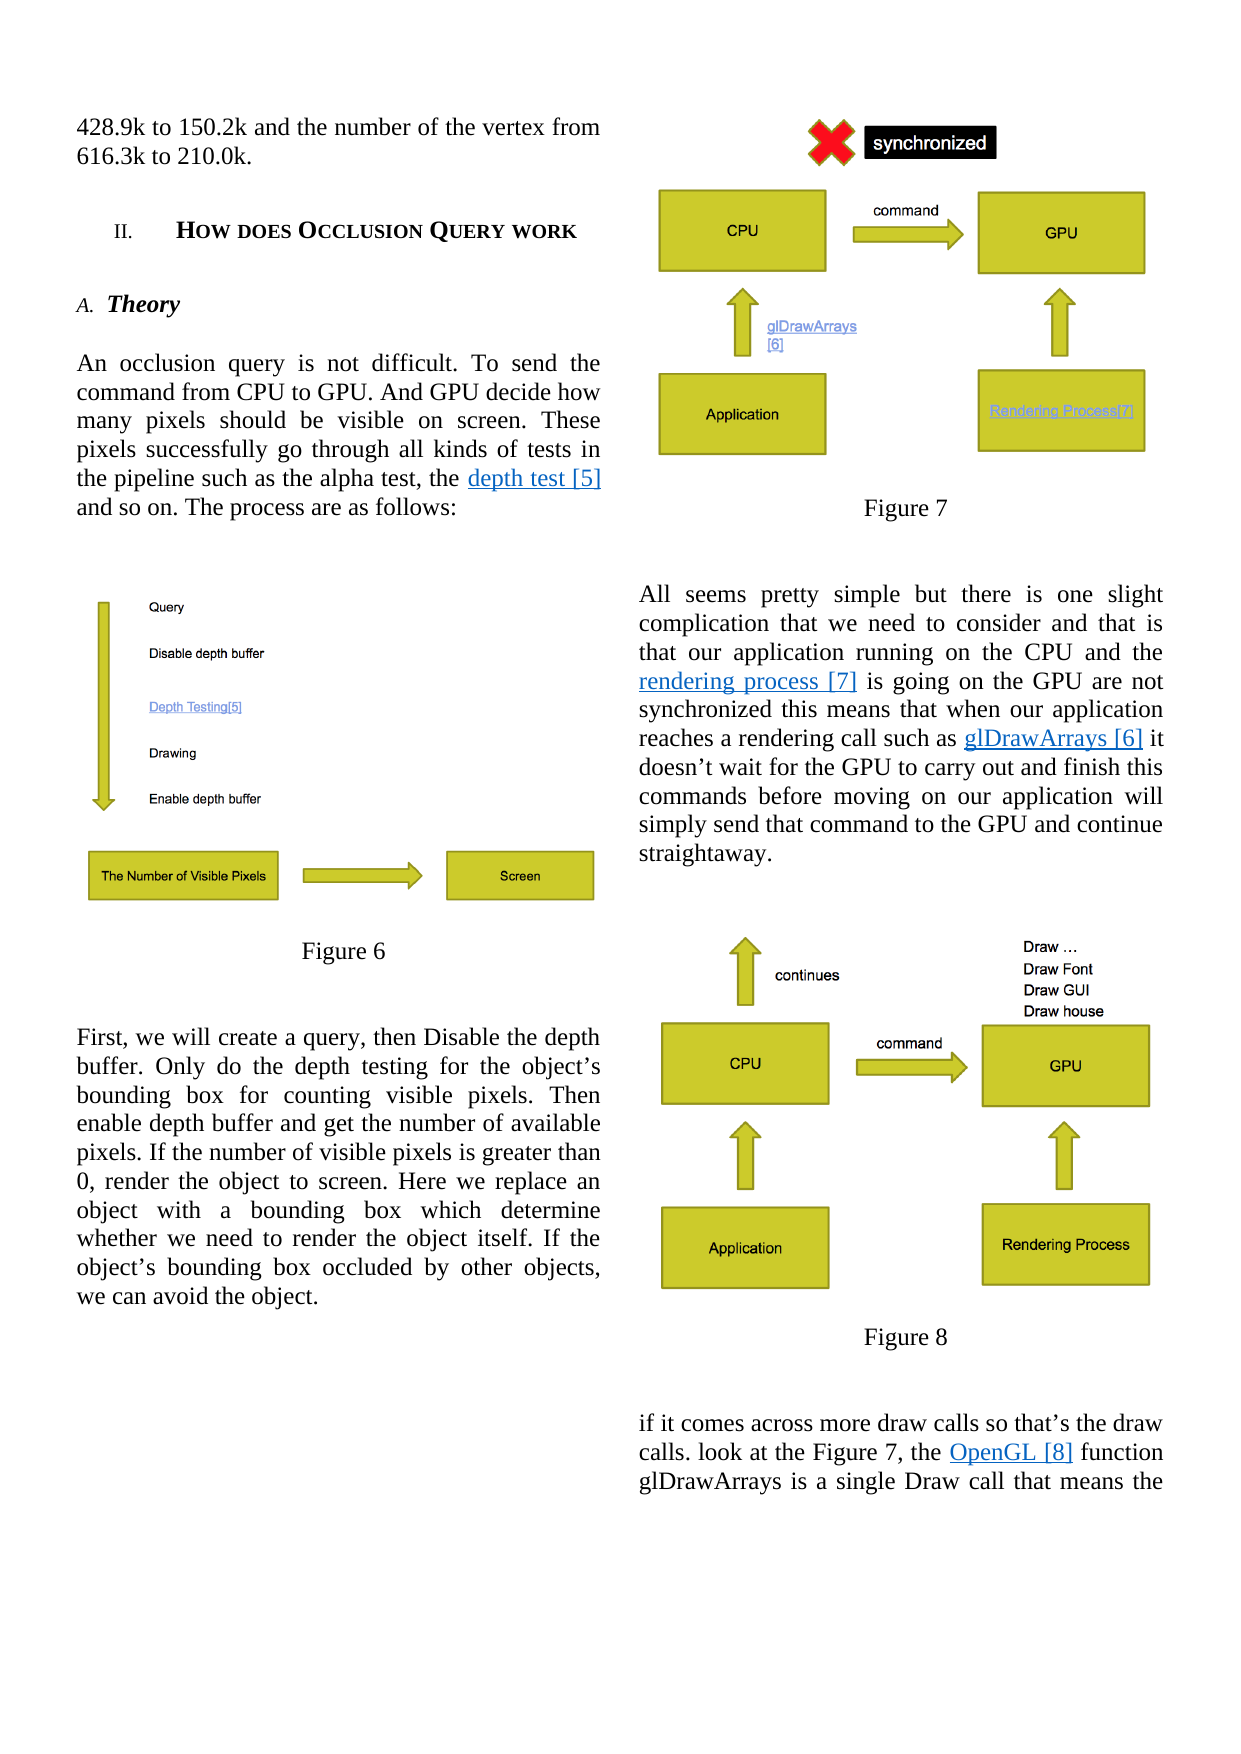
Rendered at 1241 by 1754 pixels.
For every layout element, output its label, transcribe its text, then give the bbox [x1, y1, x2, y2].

subtitle Theory [76, 289, 601, 318]
text An occlusion query is not difficult. To send the command from CPU to GPU. And GPU decide how many pixels should be visible on screen. These pixels successfully go through all kinds of tests in the pipeline such as the alpha test, the depth test [5] and so on. The process are as follows: [76, 348, 601, 521]
text Figure 7 [789, 493, 1164, 522]
text Figure 8 [789, 1322, 1164, 1351]
subtitle How does Occlusion Query work [76, 215, 601, 244]
picture [638, 112, 1164, 465]
picture [638, 924, 1164, 1294]
text First, we will create a query, then Disable the depth buffer. Only do the depth testing for the object’s bounding box for counting visible pixels. Then enable depth buffer and get the number of available pixels. If the number of visible pixels is greater than 0, render the object to screen. Here we replace an object with a bounding box which determine whether we need to render the object itself. If the object’s bounding box occluded by other objects, we can avoid the object. [76, 1022, 601, 1310]
text All seems pretty simple but there is one slight complication that we need to consider and that is that our application running on the CPU and the rendering process [7] is going on the GPU are not synchronized this means that when our application reaches a rendering call such as glDrawArrays [6] it doesn’t wait for the GPU to carry out and finish this commands before moving on our application will simply send that command to the GPU and continue straightaway. [639, 579, 1164, 867]
picture [76, 578, 602, 908]
text Figure 6 [226, 936, 601, 965]
